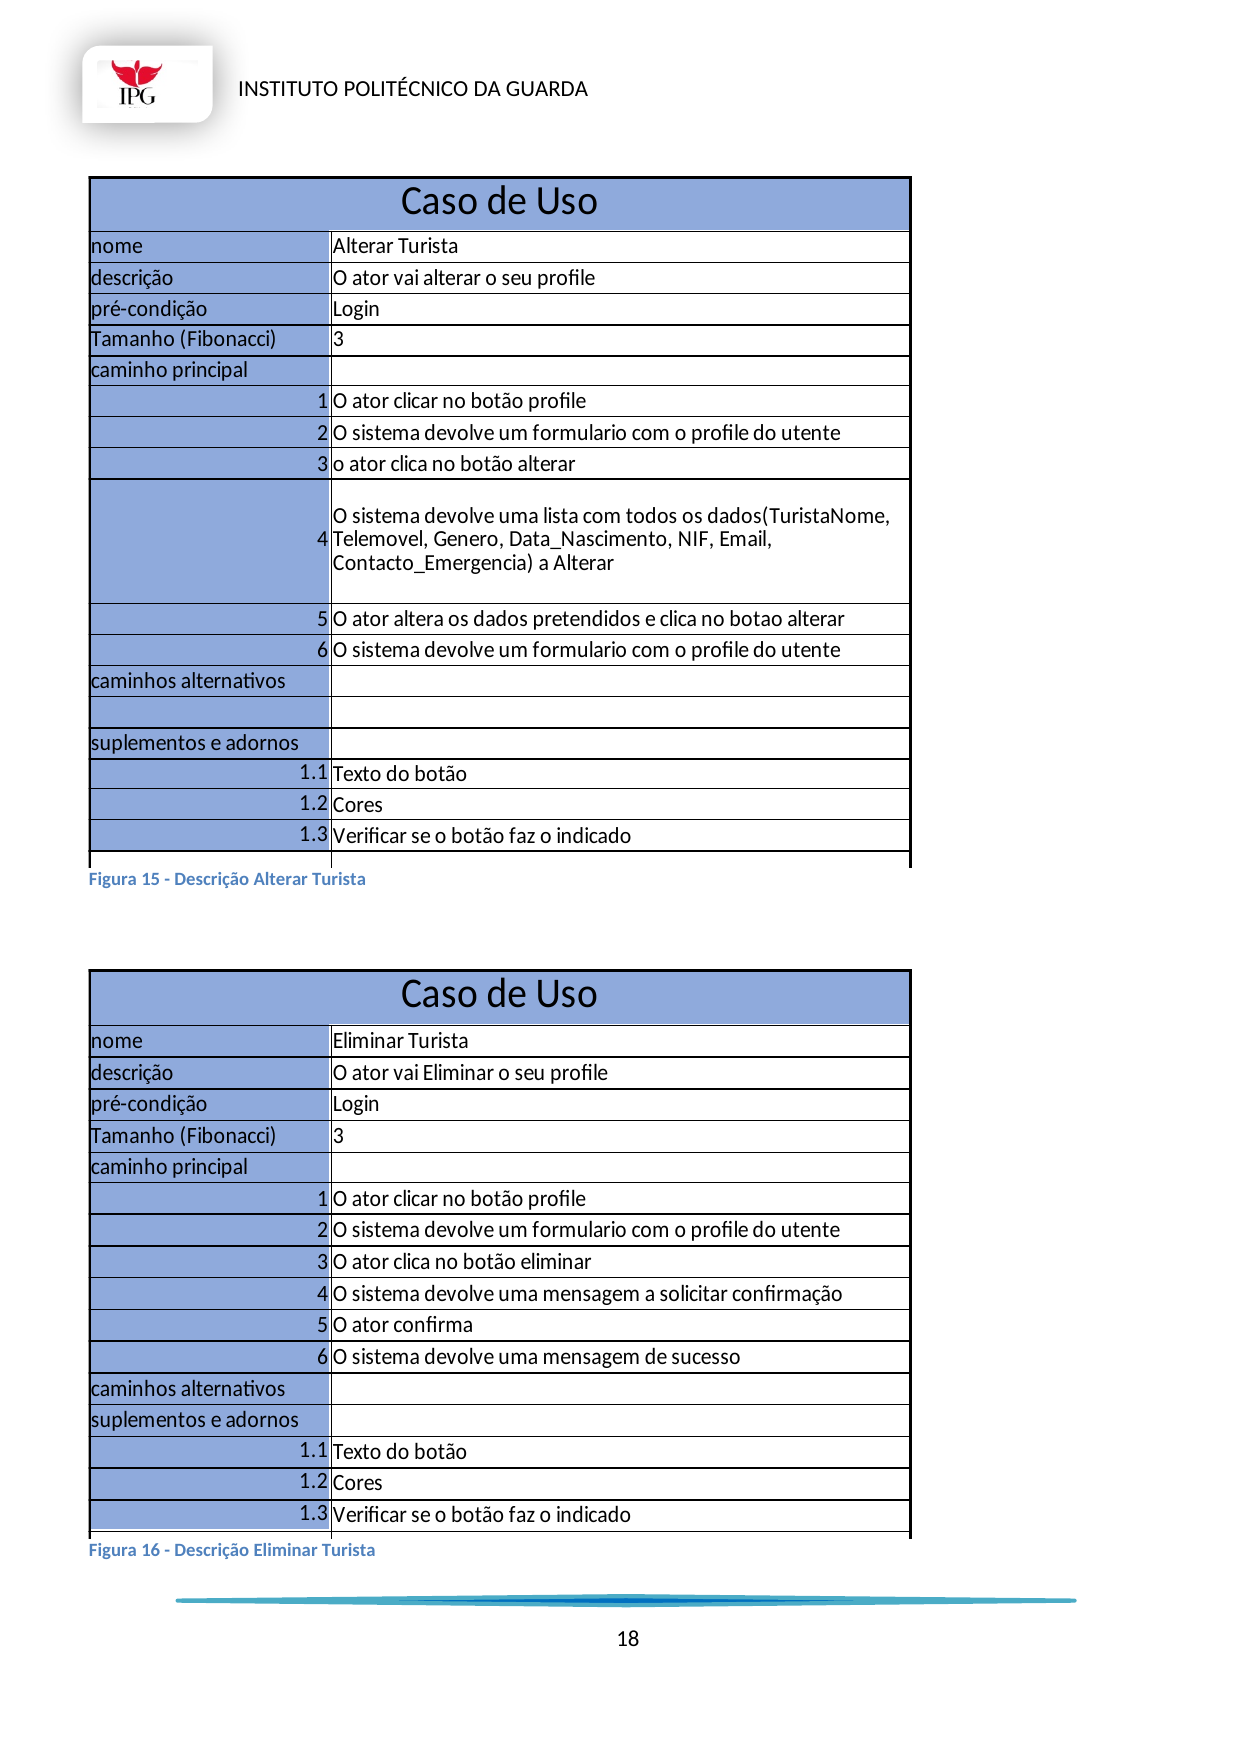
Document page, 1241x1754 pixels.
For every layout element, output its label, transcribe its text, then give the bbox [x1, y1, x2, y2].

picture [97, 61, 198, 108]
